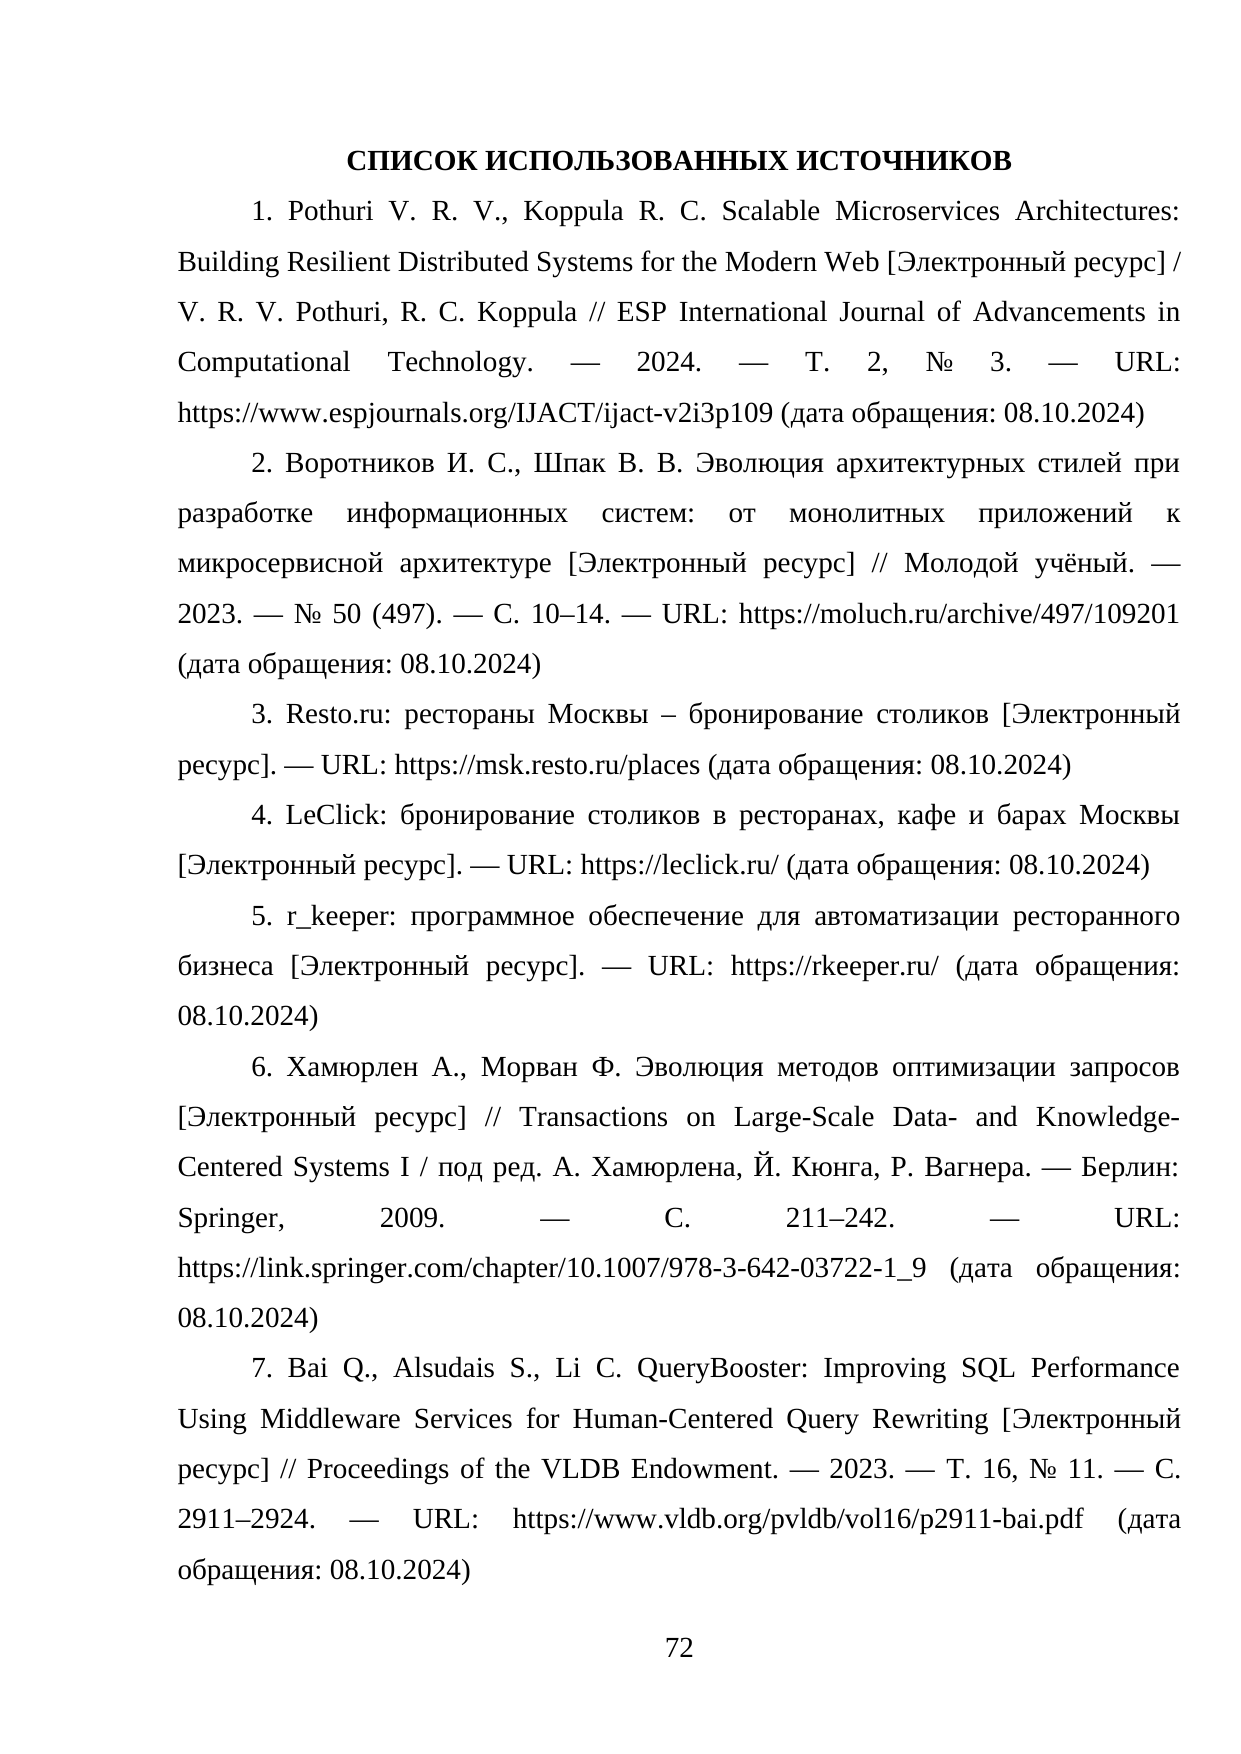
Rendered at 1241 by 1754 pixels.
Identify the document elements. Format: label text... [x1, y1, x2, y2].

text 1. Pothuri V. R. V., Koppula R. C. Scalable Microservices Architectures: Building Resilient Distributed Systems for the Modern Web [Электронный ресурс] / V. R. V. Pothuri, R. C. Koppula // ESP International Journal of Advancements in Computational Technology. — 2024. — Т. 2, № 3. — URL: https://www.espjournals.org/IJACT/ijact-v2i3p109 (дата обращения: 08.10.2024) [177, 193, 1181, 428]
text 3. Resto.ru: рестораны Москвы – бронирование столиков [Электронный ресурс]. — URL: https://msk.resto.ru/places (дата обращения: 08.10.2024) [177, 697, 1181, 780]
text 2. Воротников И. С., Шпак В. В. Эволюция архитектурных стилей при разработке информационных систем: от монолитных приложений к микросервисной архитектуре [Электронный ресурс] // Молодой учёный. — 2023. — № 50 (497). — С. 10–14. — URL: https://moluch.ru/archive/497/109201 (дата обращения: 08.10.2024) [177, 445, 1181, 680]
text 7. Bai Q., Alsudais S., Li C. QueryBooster: Improving SQL Performance Using Middleware Services for Human-Centered Query Rewriting [Электронный ресурс] // Proceedings of the VLDB Endowment. — 2023. — Т. 16, № 11. — С. 2911–2924. — URL: https://www.vldb.org/pvldb/vol16/p2911-bai.pdf (дата обращения: 08.10.2024) [177, 1351, 1181, 1585]
text 4. LeClick: бронирование столиков в ресторанах, кафе и барах Москвы [Электронный ресурс]. — URL: https://leclick.ru/ (дата обращения: 08.10.2024) [177, 797, 1181, 881]
text 6. Хамюрлен А., Морван Ф. Эволюция методов оптимизации запросов [Электронный ресурс] // Transactions on Large-Scale Data- and Knowledge-Centered Systems I / под ред. А. Хамюрлена, Й. Кюнга, Р. Вагнера. — Берлин: Springer, 2009. — С. 211–242. — URL: https://link.springer.com/chapter/10.1007/978-3-642-03722-1_9 (дата обращения: 08.10.2024) [177, 1049, 1181, 1334]
text 5. r_keeper: программное обеспечение для автоматизации ресторанного бизнеса [Электронный ресурс]. — URL: https://rkeeper.ru/ (дата обращения: 08.10.2024) [177, 898, 1181, 1032]
text СПИСОК ИСПОЛЬЗОВАННЫХ ИСТОЧНИКОВ [177, 143, 1181, 177]
